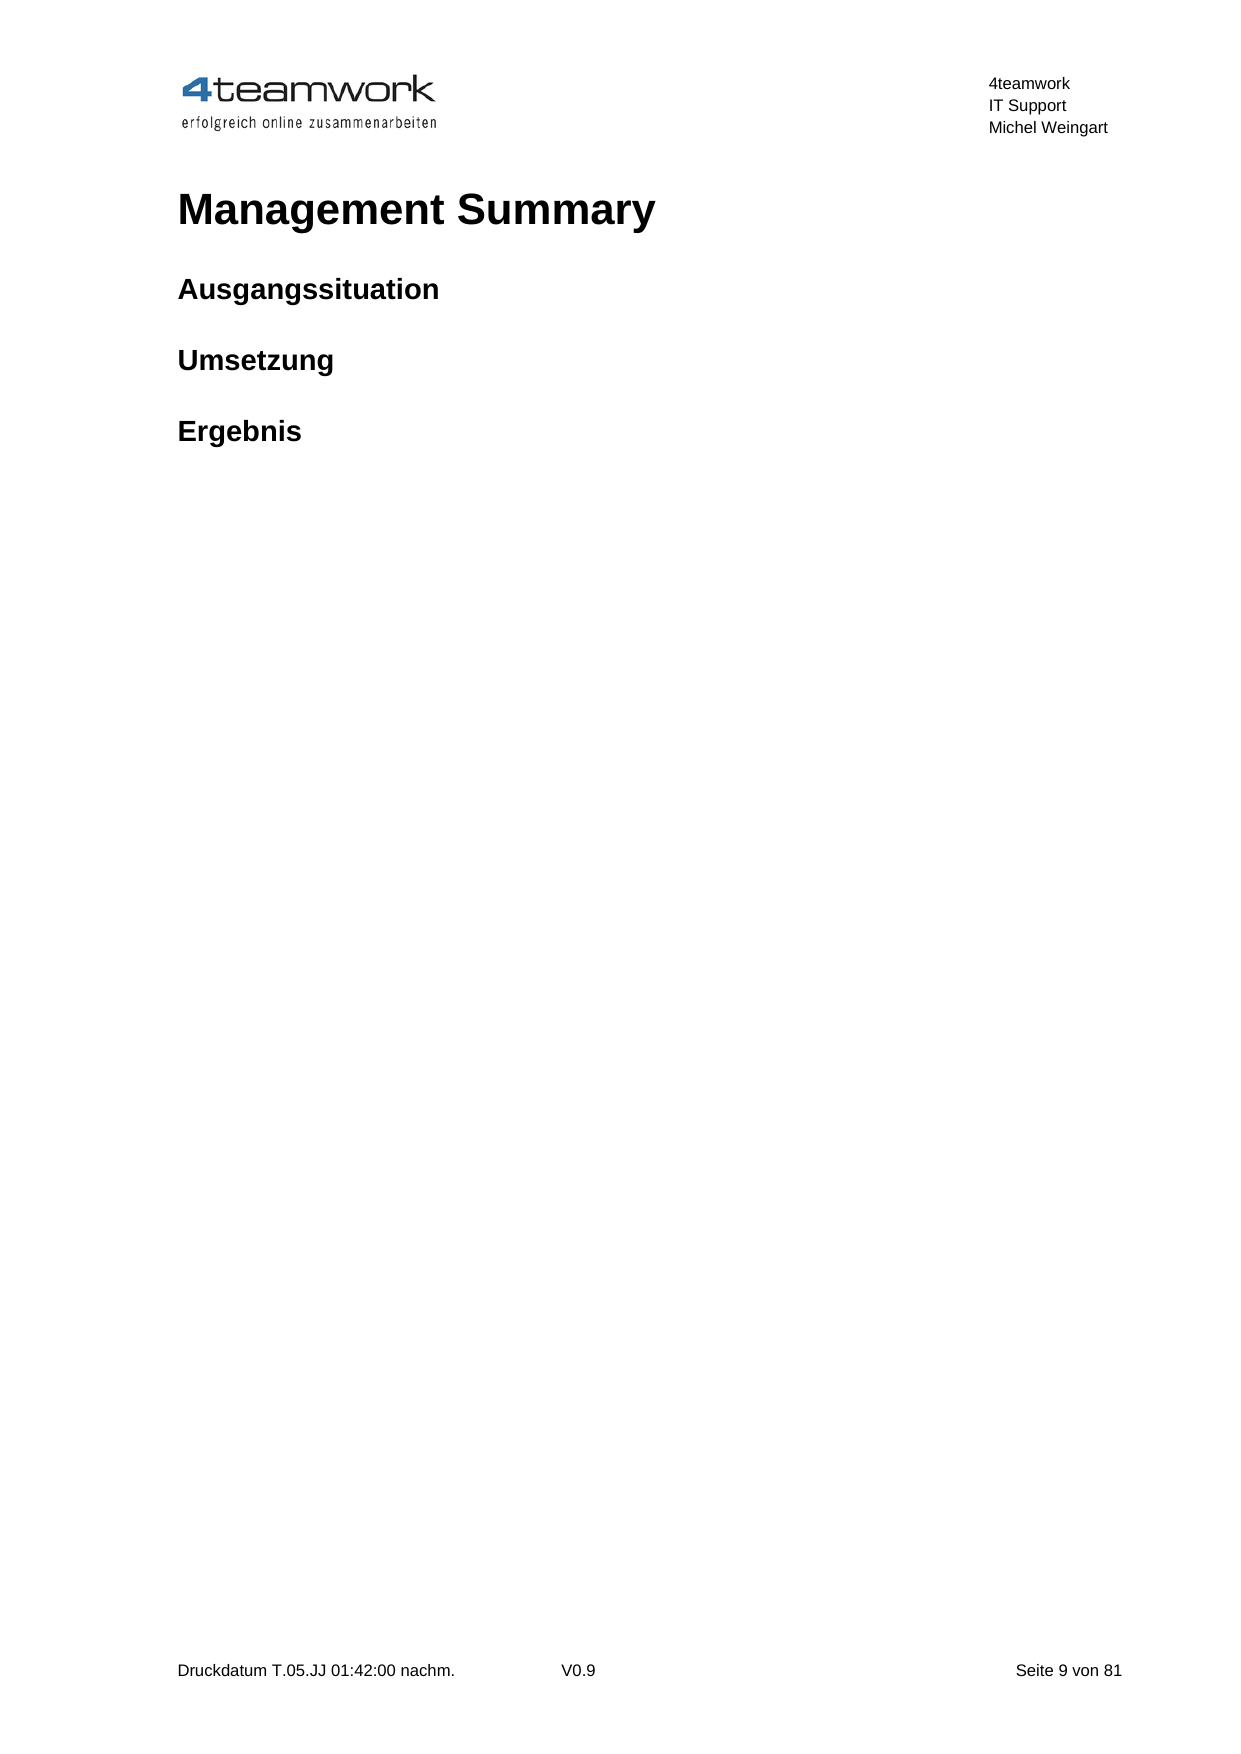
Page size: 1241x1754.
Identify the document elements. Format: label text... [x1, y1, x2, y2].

picture [177, 69, 440, 134]
title Management Summary [177, 184, 1122, 234]
text Ergebnis [177, 414, 1122, 447]
text Umsetzung [177, 343, 1122, 376]
text Ausgangssituation [177, 272, 1122, 305]
